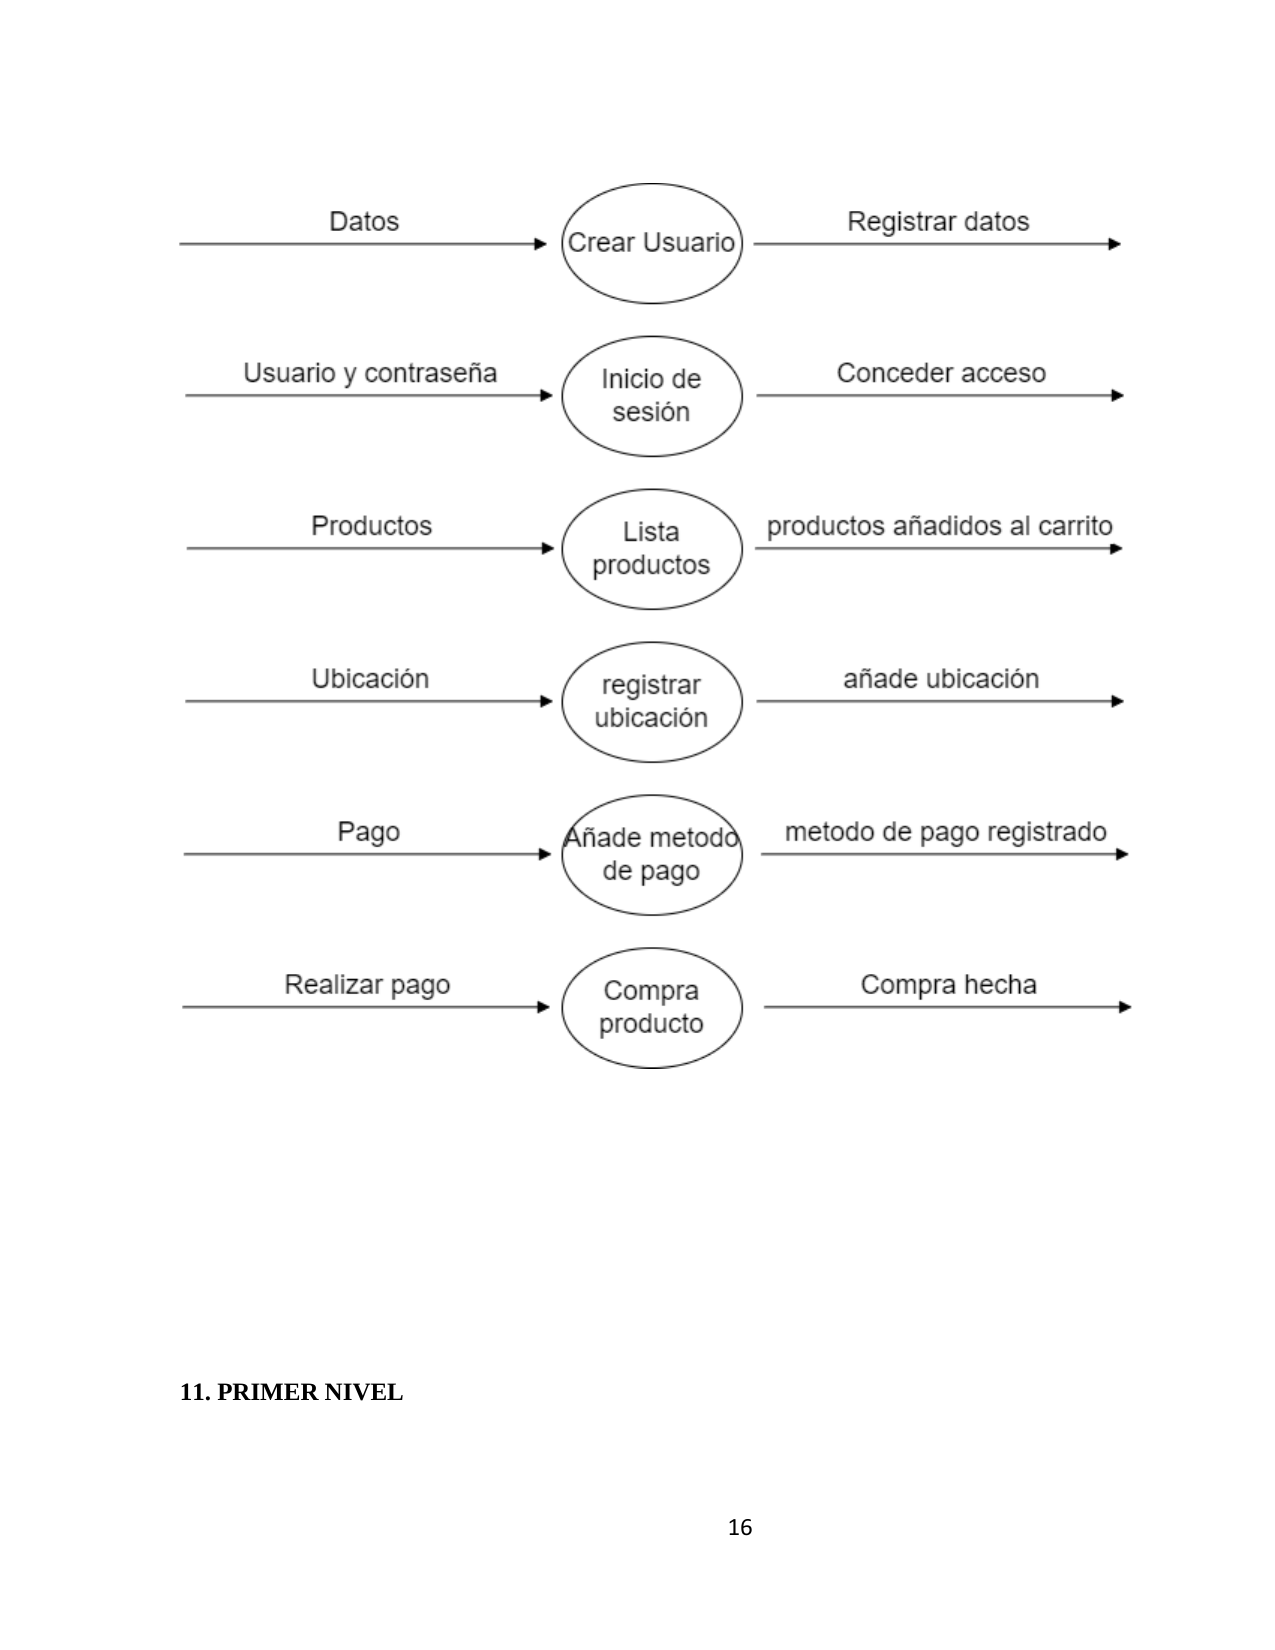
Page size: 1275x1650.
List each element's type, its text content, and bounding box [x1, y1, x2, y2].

subtitle PRIMER NIVEL [179, 1377, 1125, 1406]
